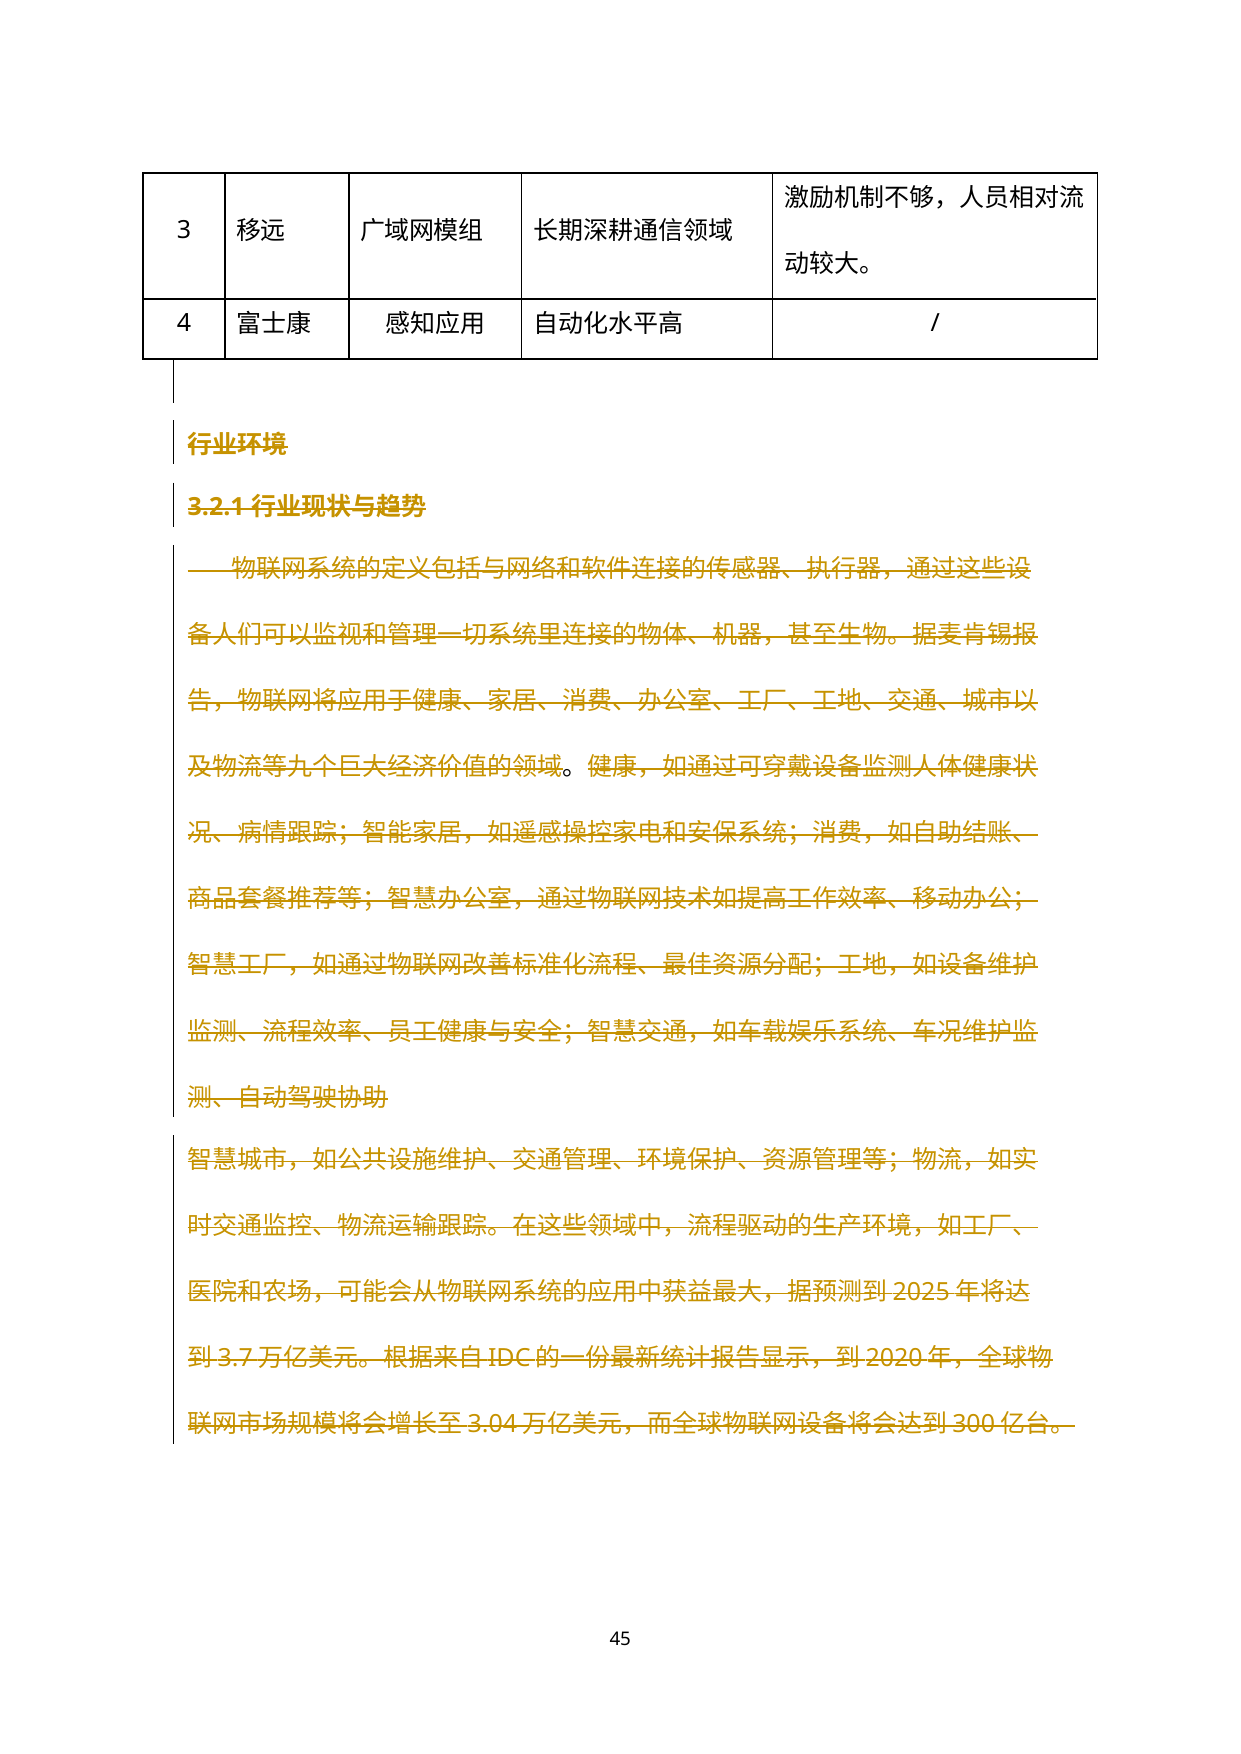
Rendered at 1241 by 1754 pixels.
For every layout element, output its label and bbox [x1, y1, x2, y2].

table_cell [773, 298, 1097, 358]
table_cell [350, 300, 521, 358]
table_cell [773, 174, 1097, 298]
table_cell [522, 300, 772, 358]
table_cell [144, 174, 224, 298]
table_cell [522, 174, 772, 298]
table_cell [226, 174, 348, 298]
table_cell [144, 300, 224, 358]
table_cell [350, 174, 521, 298]
table_cell [226, 300, 348, 358]
